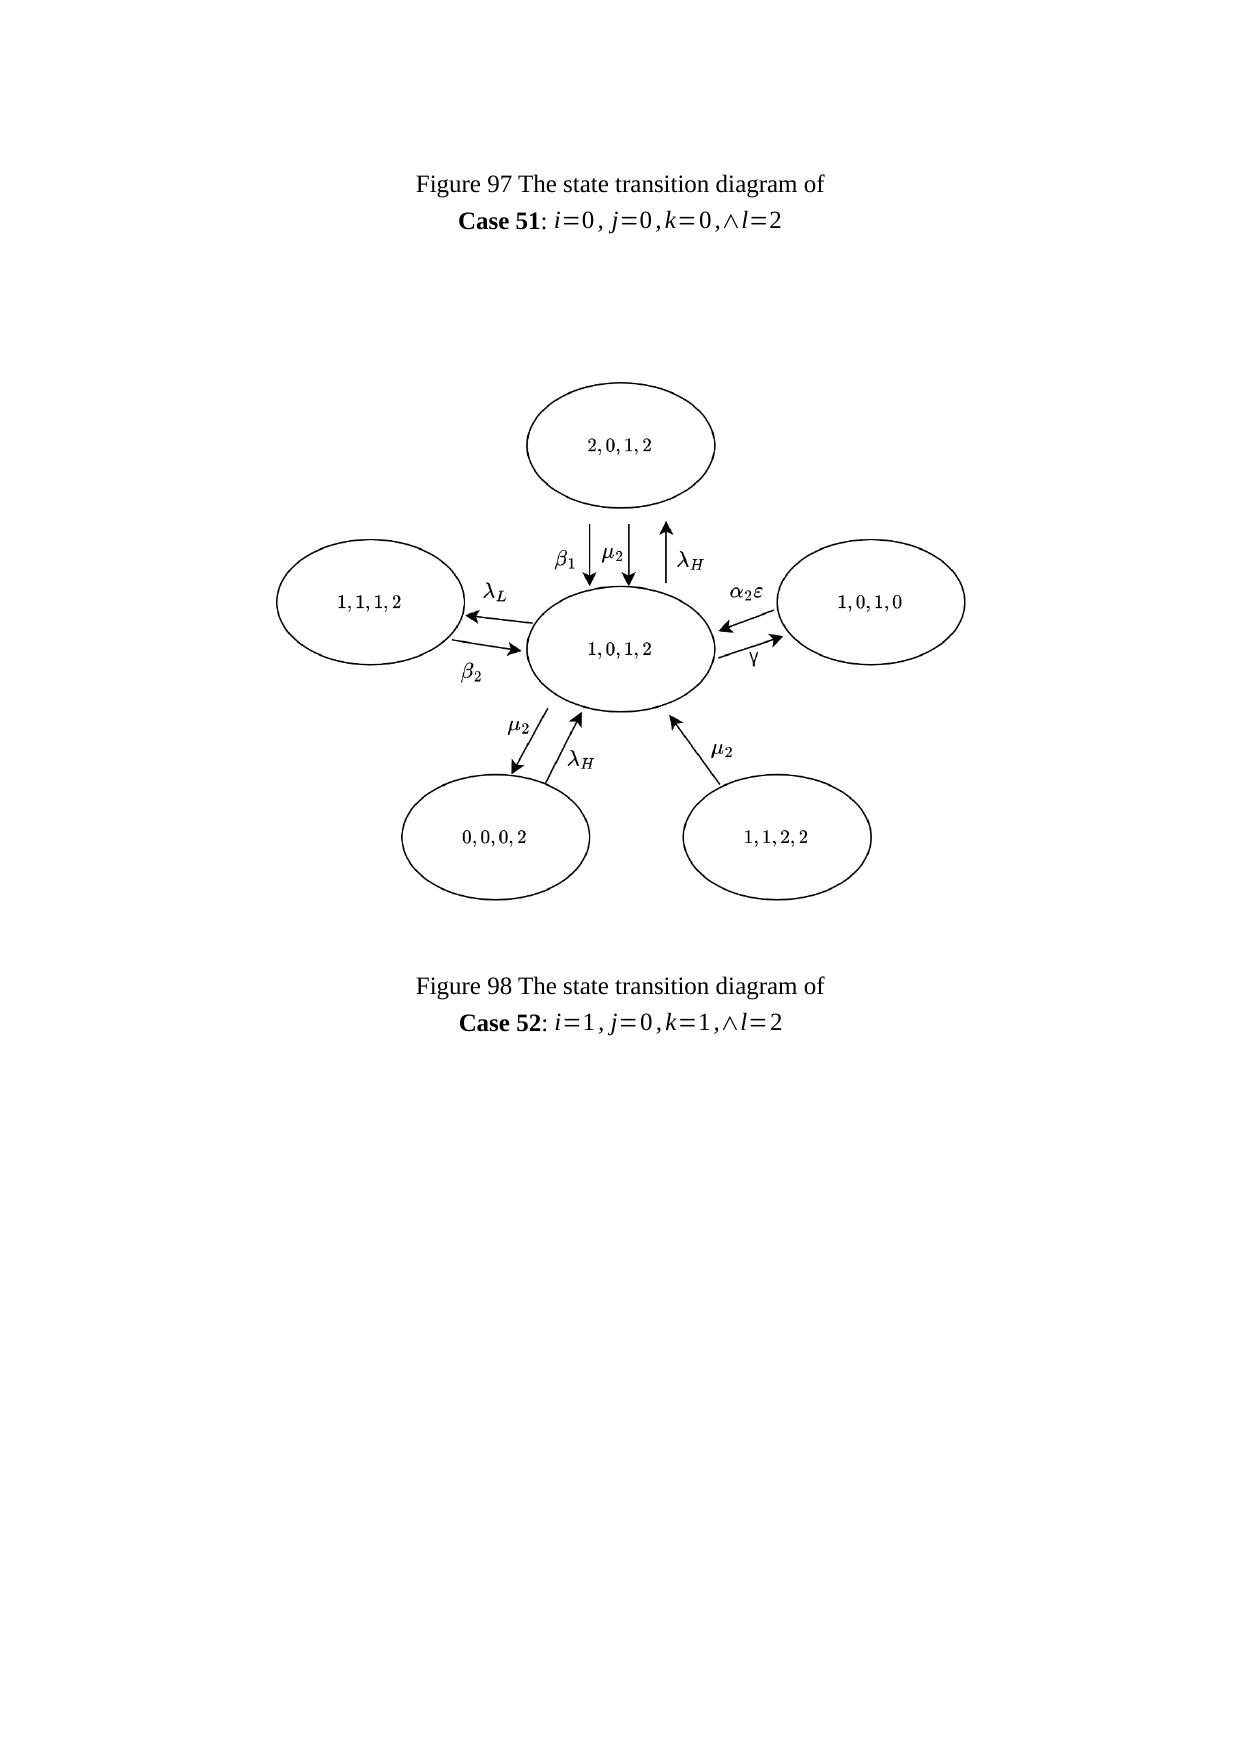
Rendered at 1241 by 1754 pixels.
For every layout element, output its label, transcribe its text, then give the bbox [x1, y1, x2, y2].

text Figure 97 The state transition diagram of [187, 164, 1053, 202]
text Figure 98 The state transition diagram of [187, 966, 1053, 1004]
text Case 52: [187, 1004, 1053, 1041]
picture [260, 366, 980, 916]
text Case 51: [187, 202, 1053, 239]
